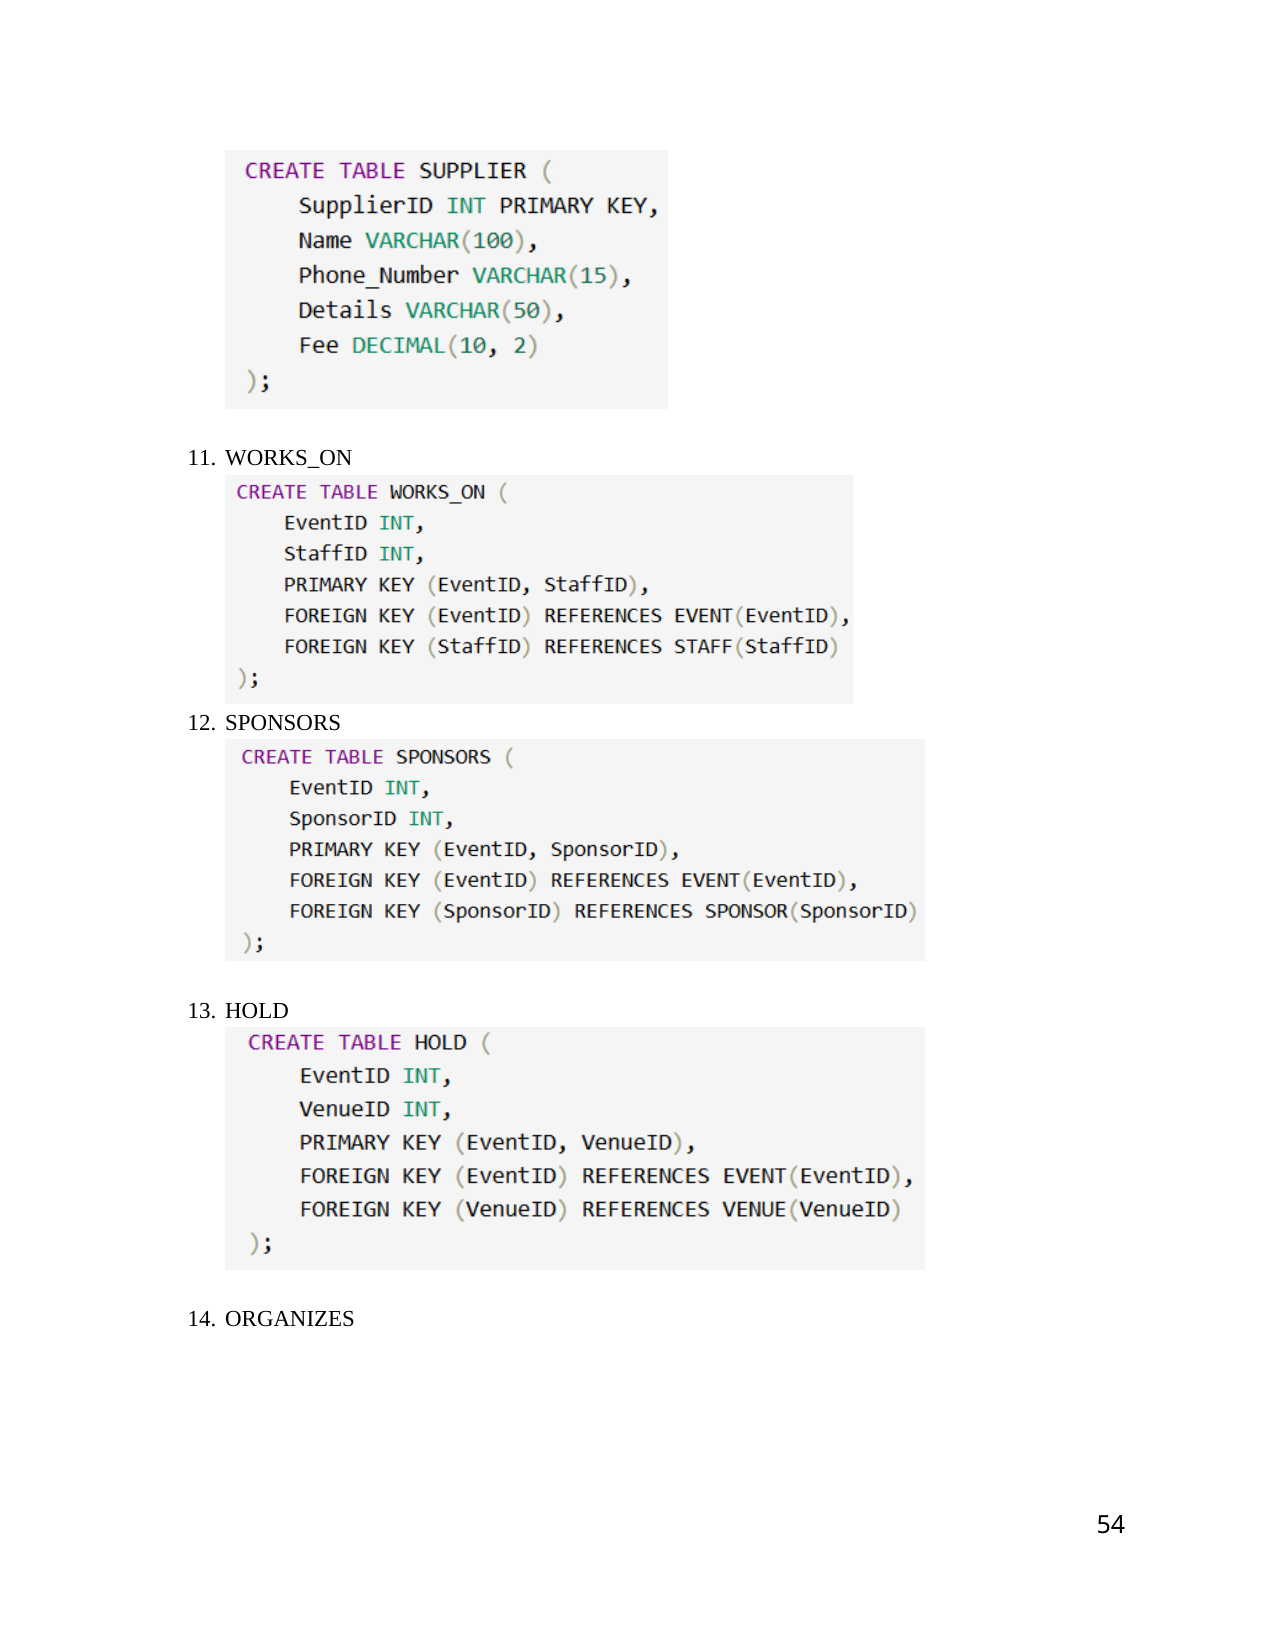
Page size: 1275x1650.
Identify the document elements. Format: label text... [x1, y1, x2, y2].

list HOLD [187, 997, 1125, 1023]
list SPONSORS [187, 709, 1125, 735]
list WORKS_ON [187, 444, 1125, 471]
picture [225, 739, 926, 961]
list ORGANIZES [187, 1306, 1125, 1332]
picture [225, 475, 854, 704]
picture [225, 1027, 926, 1270]
picture [225, 150, 669, 409]
